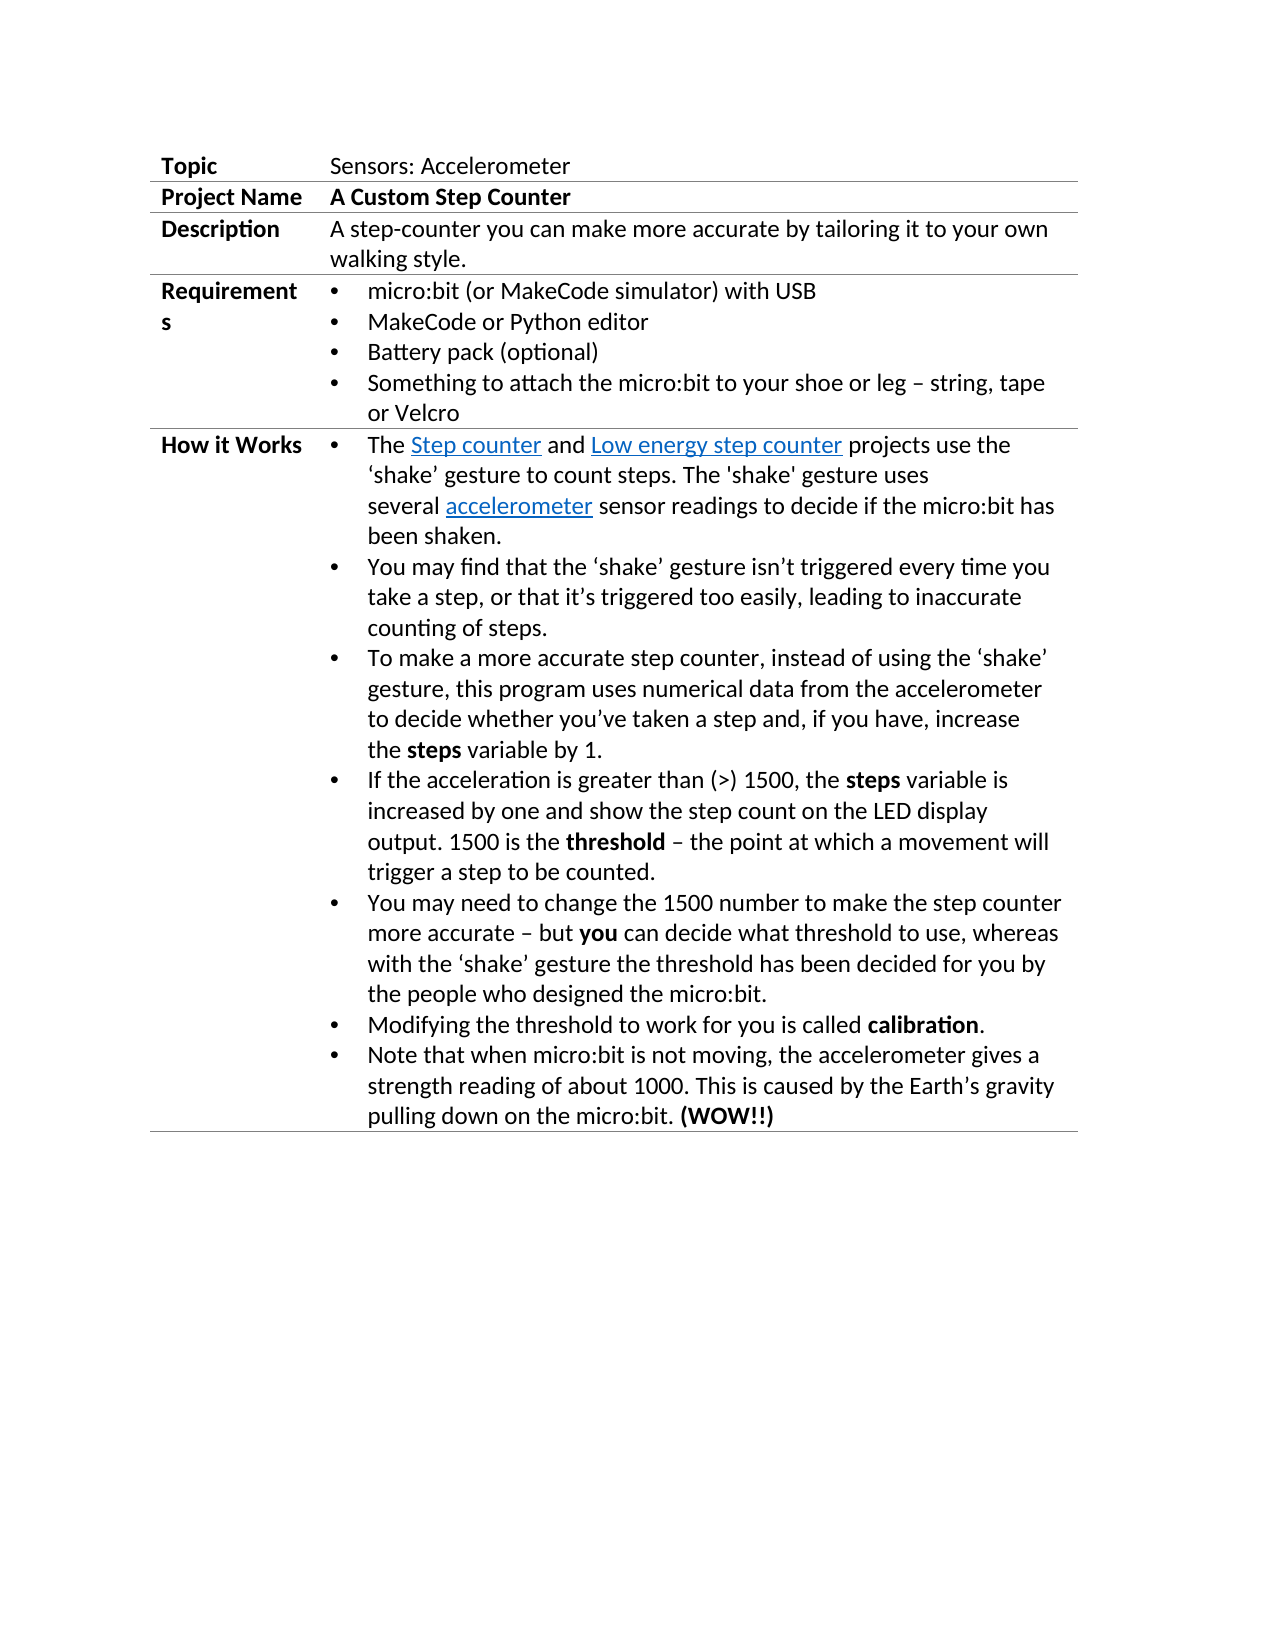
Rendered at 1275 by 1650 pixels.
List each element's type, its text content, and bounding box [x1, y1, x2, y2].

table_cell A step-counter you can make more accurate by tailoring it to your own walking style. [319, 213, 1078, 274]
table_cell micro:bit (or MakeCode simulator) with USB MakeCode or Python editor Battery pack (optional) Something to attach the micro:bit to your shoe or leg – string, tape or Velcro [319, 275, 1078, 428]
table_cell How it Works [150, 429, 318, 1131]
table_header Topic [150, 150, 318, 181]
table_cell Project Name [150, 182, 318, 212]
table_header Sensors: Accelerometer [319, 150, 1078, 181]
table_cell A Custom Step Counter [319, 182, 1078, 212]
table_cell The Step counter and Low energy step counter projects use the ‘shake’ gesture to count steps. The 'shake' gesture uses several accelerometer sensor readings to decide if the micro:bit has been shaken. You may find that the ‘shake’ gesture isn’t triggered every time you take a step, or that it’s triggered too easily, leading to inaccurate counting of steps. To make a more accurate step counter, instead of using the ‘shake’ gesture, this program uses numerical data from the accelerometer to decide whether you’ve taken a step and, if you have, increase the steps variable by 1. If the acceleration is greater than (>) 1500, the steps variable is increased by one and show the step count on the LED display output. 1500 is the threshold – the point at which a movement will trigger a step to be counted. You may need to change the 1500 number to make the step counter more accurate – but you can decide what threshold to use, whereas with the ‘shake’ gesture the threshold has been decided for you by the people who designed the micro:bit. Modifying the threshold to work for you is called calibration. Note that when micro:bit is not moving, the accelerometer gives a strength reading of about 1000. This is caused by the Earth’s gravity pulling down on the micro:bit. (WOW!!) [319, 429, 1078, 1131]
table_cell Requirements [150, 275, 318, 428]
table_cell Description [150, 213, 318, 274]
